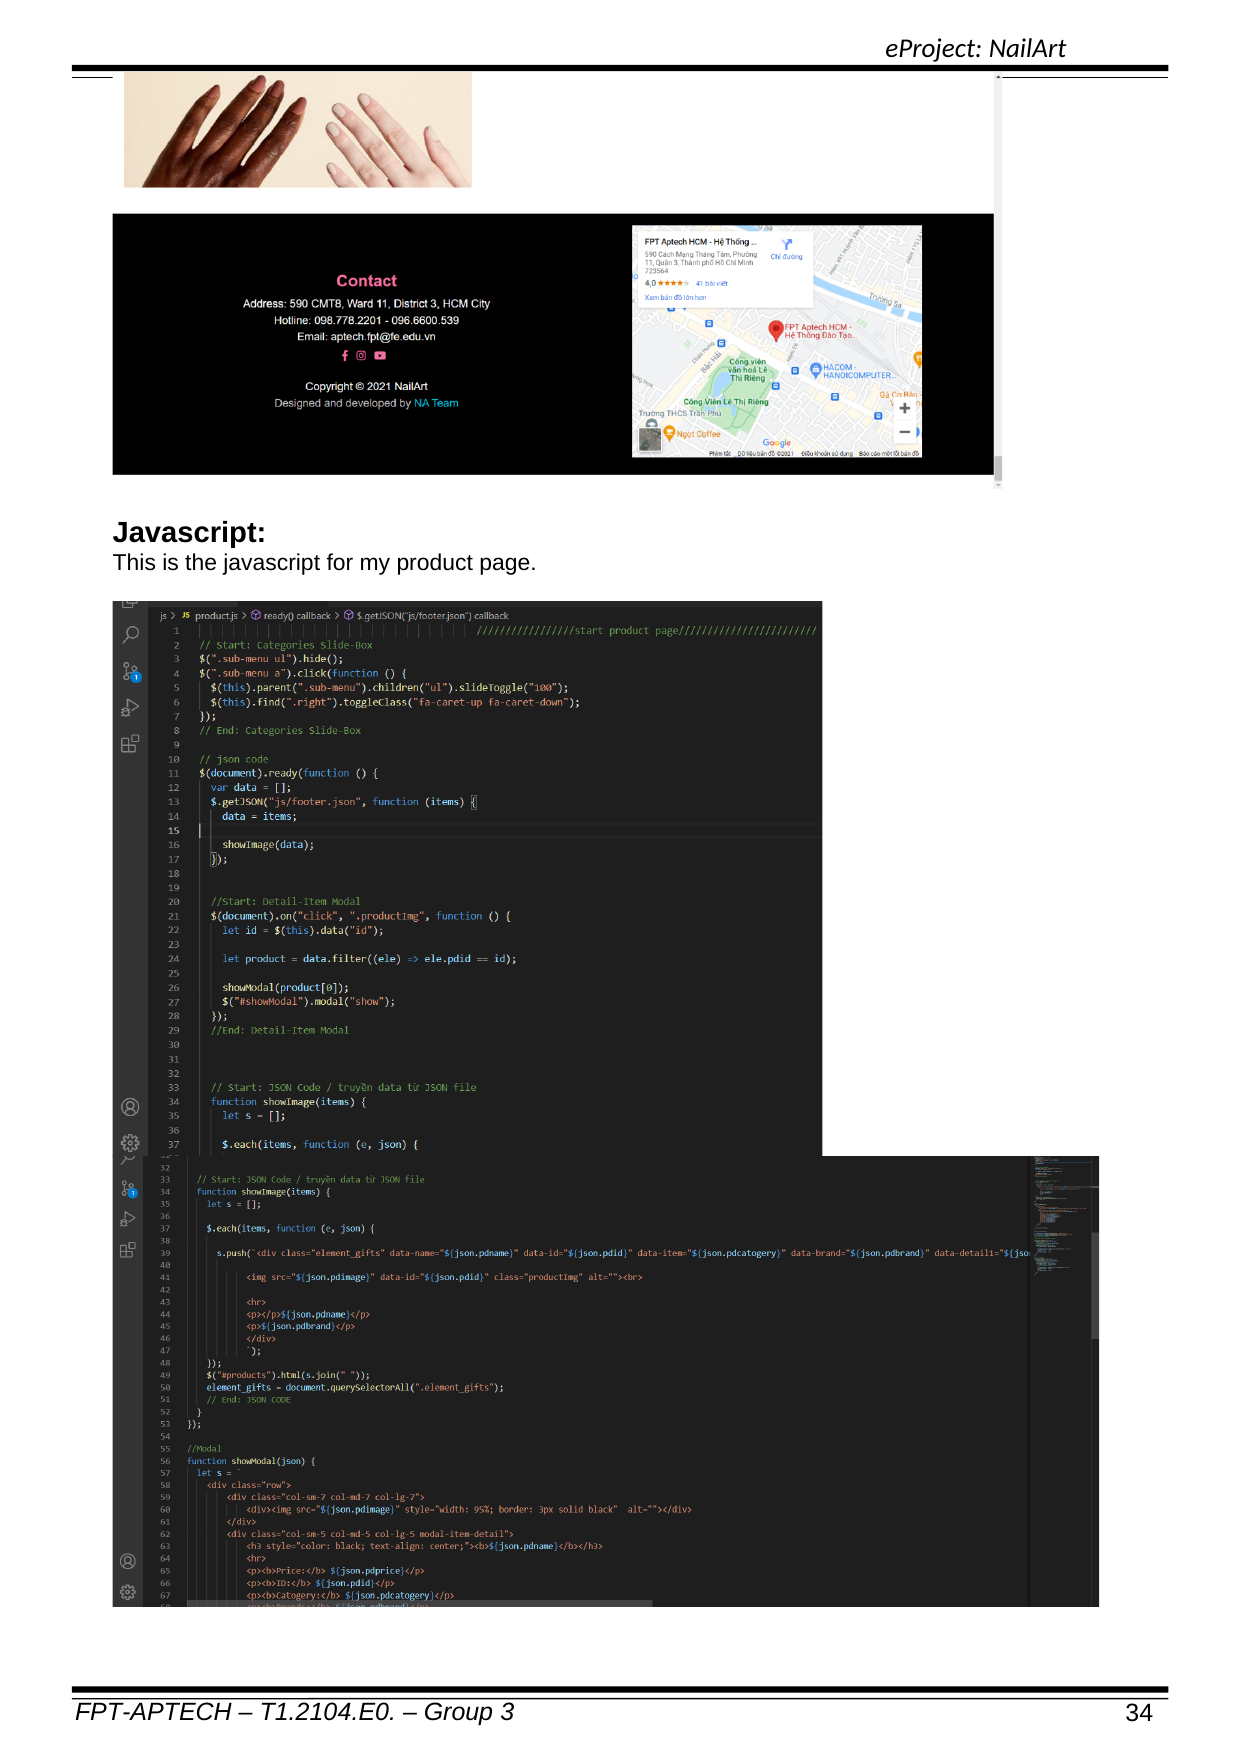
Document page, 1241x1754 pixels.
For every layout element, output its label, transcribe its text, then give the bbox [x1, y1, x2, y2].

picture [112, 601, 1100, 1607]
picture [112, 72, 1003, 489]
list Javascript: [112, 515, 1203, 548]
list This is the javascript for my product page. [112, 548, 1203, 575]
